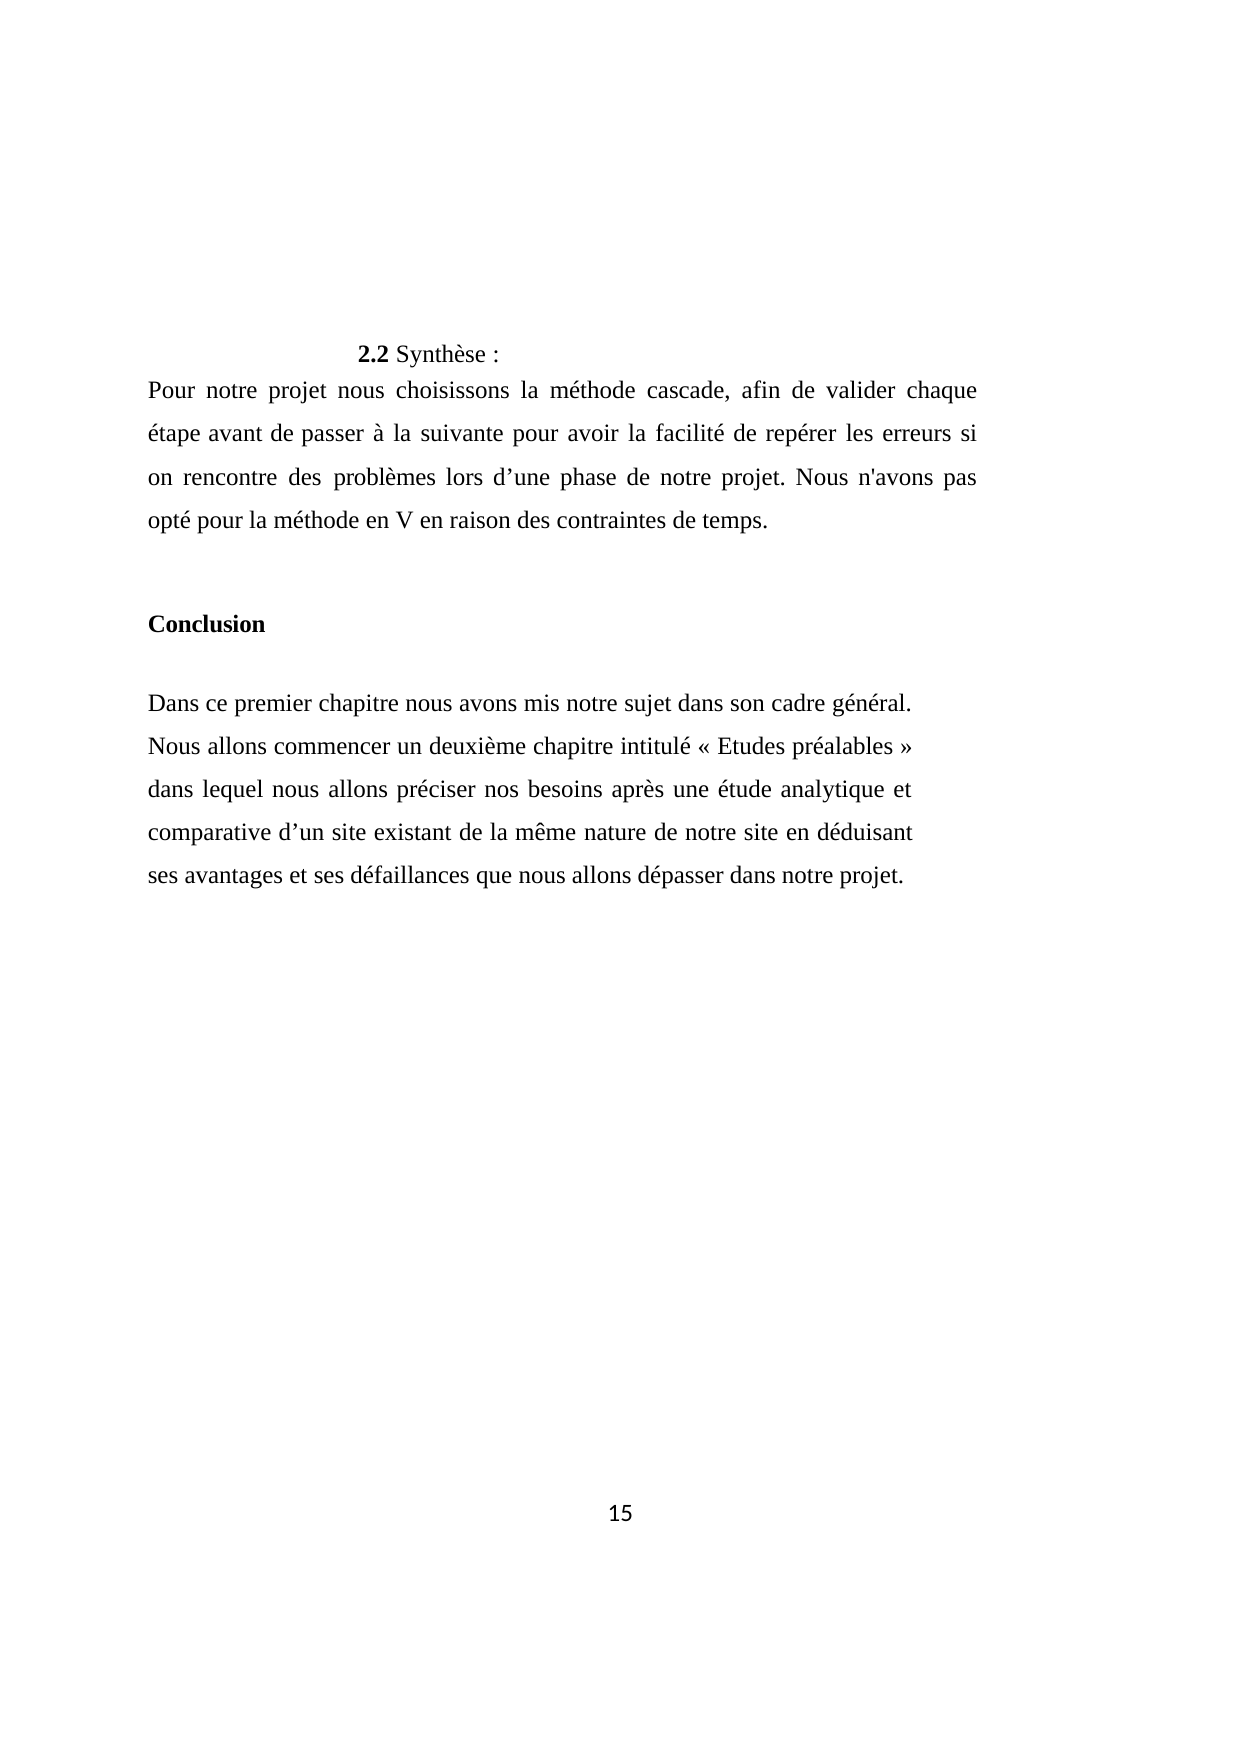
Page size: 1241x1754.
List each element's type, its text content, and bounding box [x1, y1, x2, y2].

subtitle Conclusion [148, 609, 1093, 638]
subtitle Synthèse : [358, 339, 1093, 368]
text Dans ce premier chapitre nous avons mis notre sujet dans son cadre général. Nous allons commencer un deuxième chapitre intitulé « Etudes préalables » dans lequel nous allons préciser nos besoins après une étude analytique et comparative d’un site existant de la même nature de notre site en déduisant ses avantages et ses défaillances que nous allons dépasser dans notre projet. [148, 688, 913, 889]
text Pour notre projet nous choisissons la méthode cascade, afin de valider chaque étape avant de passer à la suivante pour avoir la facilité de repérer les erreurs si on rencontre des problèmes lors d’une phase de notre projet. Nous n'avons pas opté pour la méthode en V en raison des contraintes de temps. [148, 375, 978, 533]
